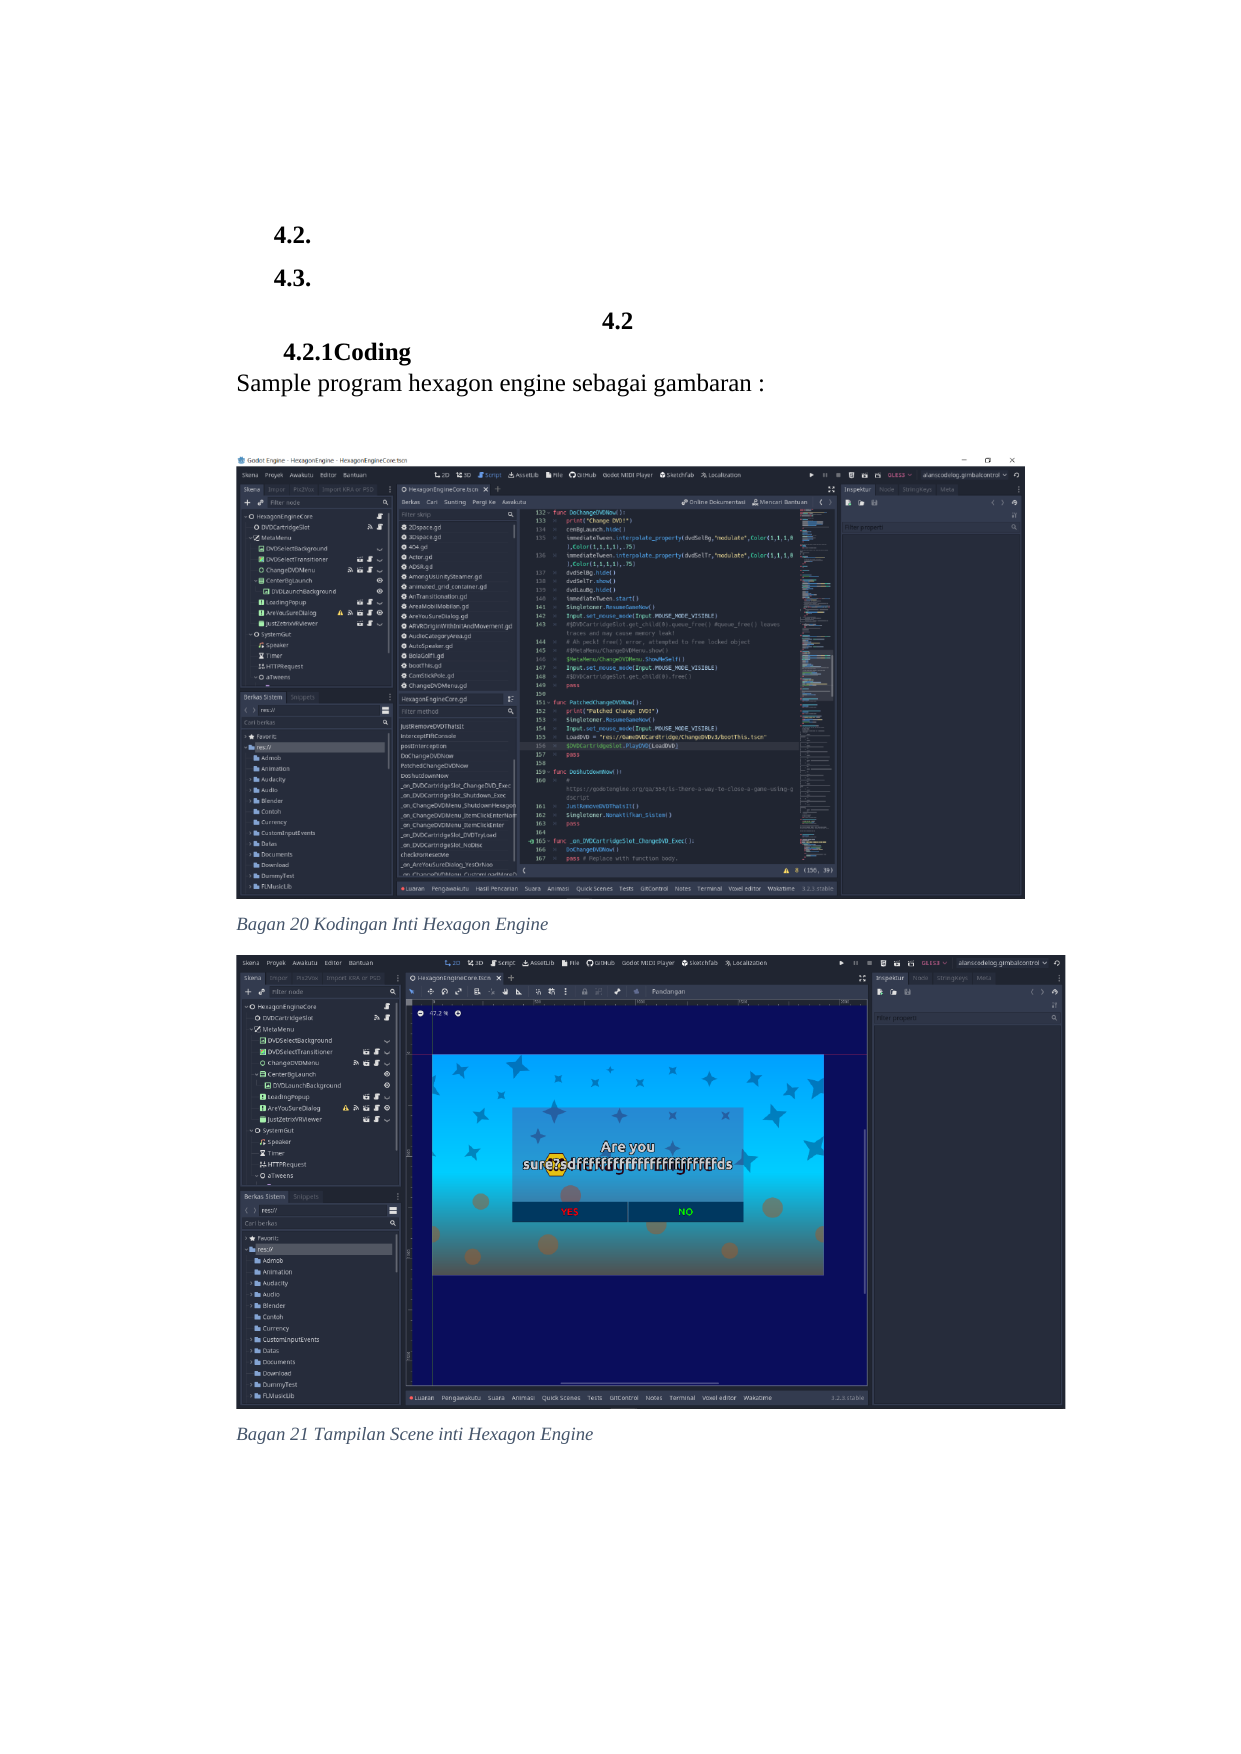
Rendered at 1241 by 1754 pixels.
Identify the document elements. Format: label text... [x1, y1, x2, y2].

subtitle Coding [283, 337, 1092, 366]
picture [236, 454, 1025, 899]
text Sample program hexagon engine sebagai gambaran : [236, 368, 1092, 397]
picture [236, 955, 1066, 1409]
